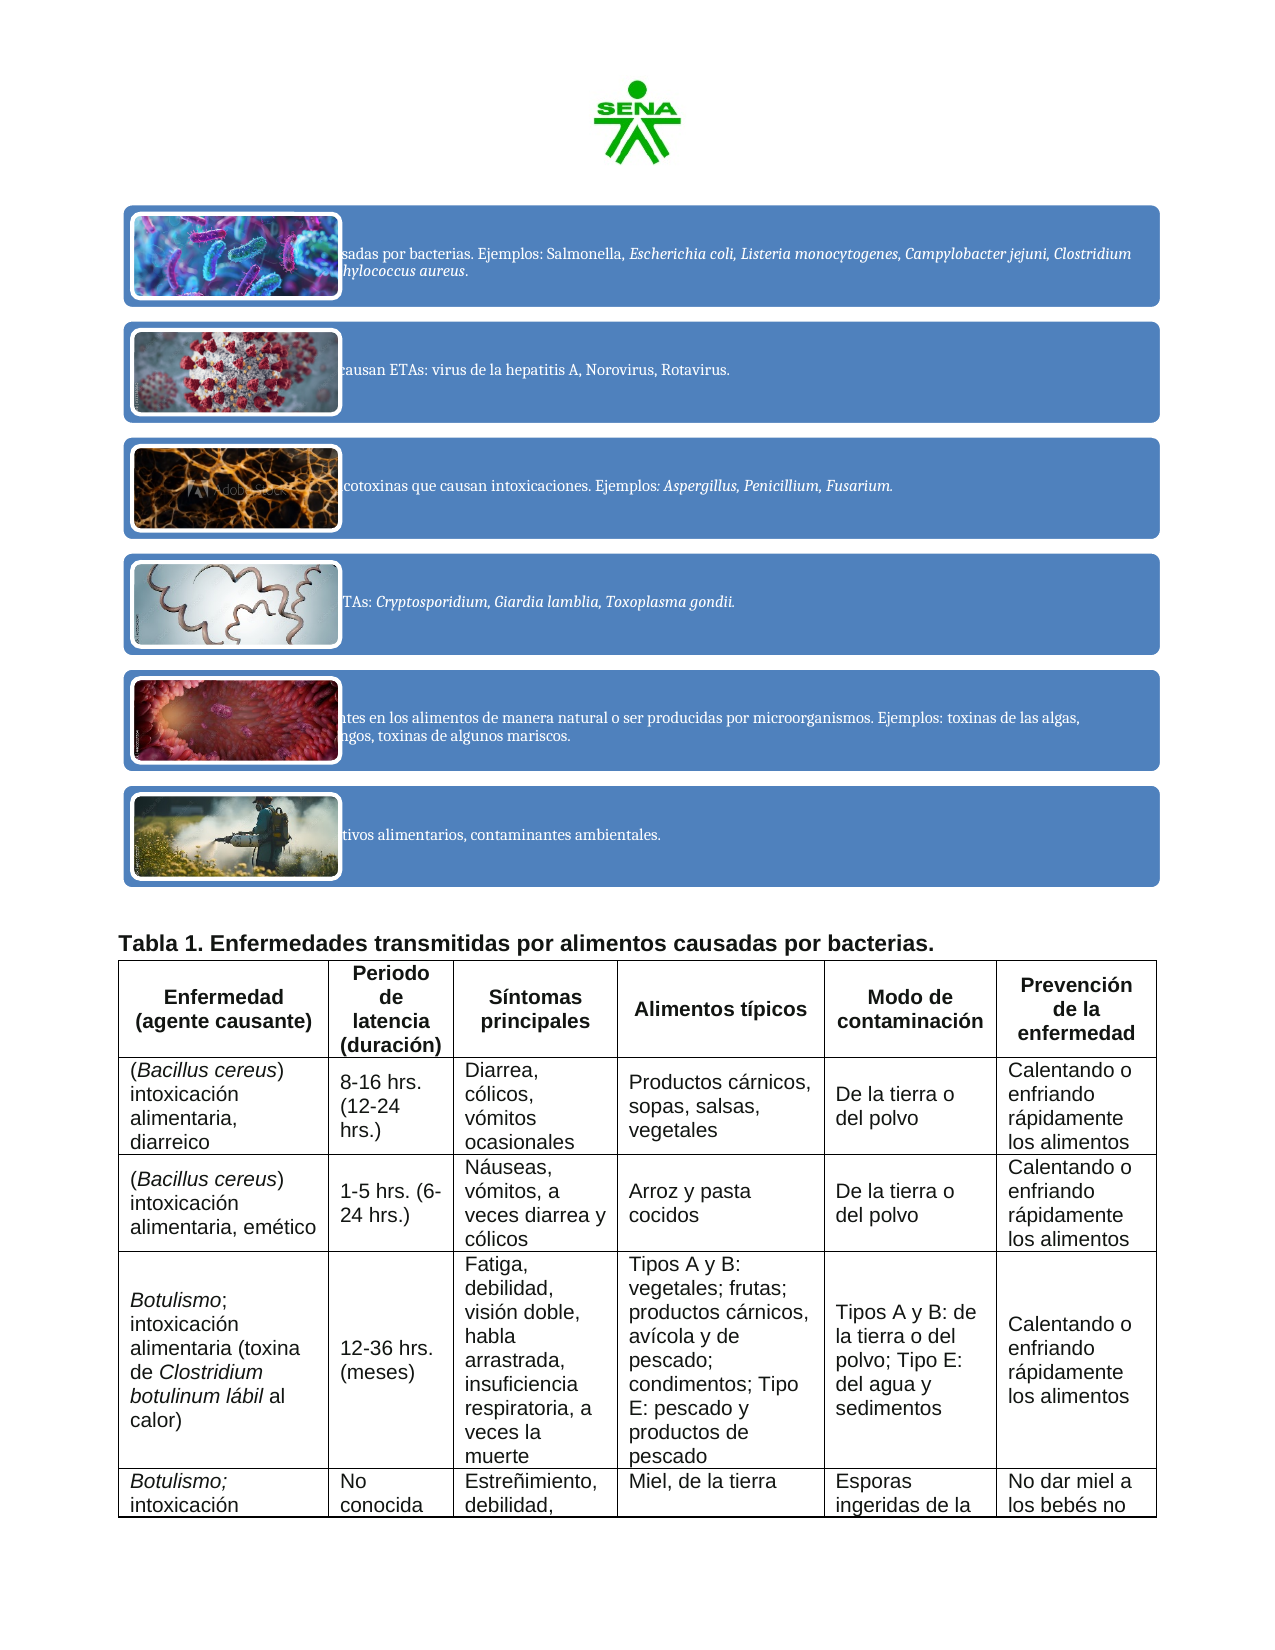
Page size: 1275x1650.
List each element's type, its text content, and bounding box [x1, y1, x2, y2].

table_cell Botulismo; intoxicación alimentaria, infección infantil [119, 1469, 328, 1516]
table_header Síntomas principales [454, 961, 617, 1057]
table_cell Tipos A y B: vegetales; frutas; productos cárnicos, avícola y de pescado; condimentos; Tipo E: pescado y productos de pescado [618, 1252, 824, 1467]
table_cell Calentando o enfriando rápidamente los alimentos [997, 1252, 1156, 1467]
table_cell Náuseas, vómitos, a veces diarrea y cólicos [454, 1155, 617, 1251]
table_cell Tipos A y B: de la tierra o del polvo; Tipo E: del agua y sedimentos [825, 1252, 996, 1467]
table_cell No conocida [329, 1469, 453, 1516]
table_header Periodo de latencia (duración) [329, 961, 453, 1057]
picture [135, 449, 338, 528]
table_cell Productos cárnicos, sopas, salsas, vegetales [618, 1058, 824, 1154]
picture [135, 216, 338, 296]
table_cell 8-16 hrs. (12-24 hrs.) [329, 1058, 453, 1154]
table_cell Miel, de la tierra [618, 1469, 824, 1516]
picture [135, 565, 338, 644]
table_cell Calentando o enfriando rápidamente los alimentos [997, 1058, 1156, 1154]
table_header Enfermedad (agente causante) [119, 961, 328, 1057]
table_cell Estreñimiento, debilidad, insuficiencia respiratoria, a veces la muerte [454, 1469, 617, 1516]
table_cell De la tierra o del polvo [825, 1155, 996, 1251]
table_cell De la tierra o del polvo [825, 1058, 996, 1154]
table_cell (Bacillus cereus) intoxicación alimentaria, emético [119, 1155, 328, 1251]
table_header Prevención de la enfermedad [997, 961, 1156, 1057]
table_cell Fatiga, debilidad, visión doble, habla arrastrada, insuficiencia respiratoria, a veces la muerte [454, 1252, 617, 1467]
table_cell Botulismo; intoxicación alimentaria (toxina de Clostridium botulinum lábil al calor) [119, 1252, 328, 1467]
table_cell Diarrea, cólicos, vómitos ocasionales [454, 1058, 617, 1154]
picture [588, 75, 687, 172]
table_header Modo de contaminación [825, 961, 996, 1057]
table_cell (Bacillus cereus) intoxicación alimentaria, diarreico [119, 1058, 328, 1154]
table_cell 12-36 hrs. (meses) [329, 1252, 453, 1467]
text Tabla 1. Enfermedades transmitidas por alimentos causadas por bacterias. [118, 930, 1157, 956]
picture [135, 797, 338, 876]
table_cell Arroz y pasta cocidos [618, 1155, 824, 1251]
picture [135, 681, 338, 760]
table_cell 1-5 hrs. (6-24 hrs.) [329, 1155, 453, 1251]
table_header Alimentos típicos [618, 961, 824, 1057]
table_cell No dar miel a los bebés no se va a prevenir todo [997, 1469, 1156, 1516]
table_cell Esporas ingeridas de la tierra, del polvo o de la miel; Coloniza el intestino [825, 1469, 996, 1516]
table_cell Calentando o enfriando rápidamente los alimentos [997, 1155, 1156, 1251]
picture [135, 332, 338, 412]
